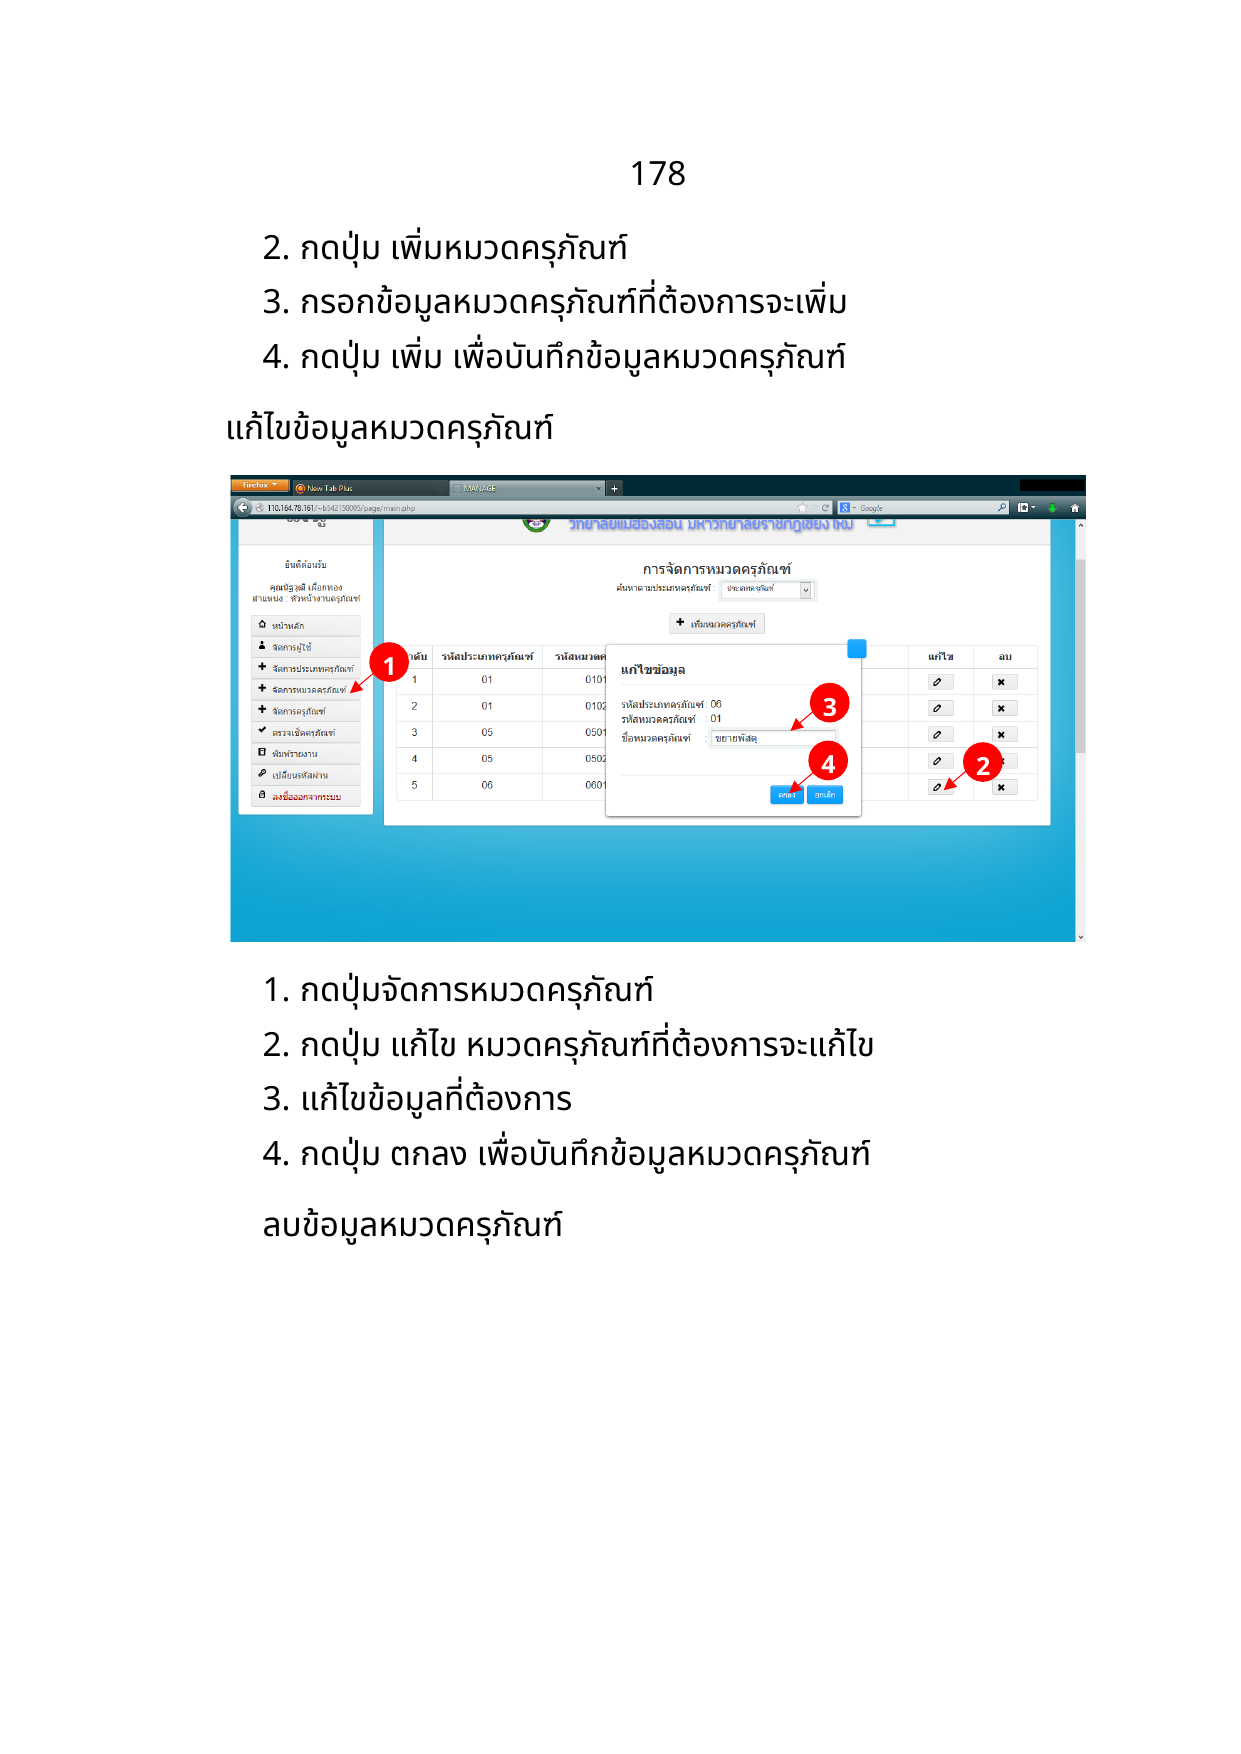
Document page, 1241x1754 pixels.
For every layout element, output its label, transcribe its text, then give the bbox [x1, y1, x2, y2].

list กรอกข้อมูลหมวดครุภัณฑ์ที่ต้องการจะเพิ่ม [262, 278, 1090, 329]
list กดปุ่มจัดการหมวดครุภัณฑ์ [262, 966, 1090, 1016]
list กดปุ่ม เพิ่มหมวดครุภัณฑ์ [262, 223, 1090, 274]
list กดปุ่ม เพิ่ม เพื่อบันทึกข้อมูลหมวดครุภัณฑ์ [262, 333, 1090, 383]
list กดปุ่ม ตกลง เพื่อบันทึกข้อมูลหมวดครุภัณฑ์ [262, 1129, 1090, 1180]
text แก้ไขข้อมูลหมวดครุภัณฑ์ [225, 404, 1090, 454]
list แก้ไขข้อมูลที่ต้องการ [262, 1075, 1090, 1126]
text ลบข้อมูลหมวดครุภัณฑ์ [262, 1201, 1090, 1251]
list กดปุ่ม แก้ไข หมวดครุภัณฑ์ที่ต้องการจะแก้ไข [262, 1020, 1090, 1071]
